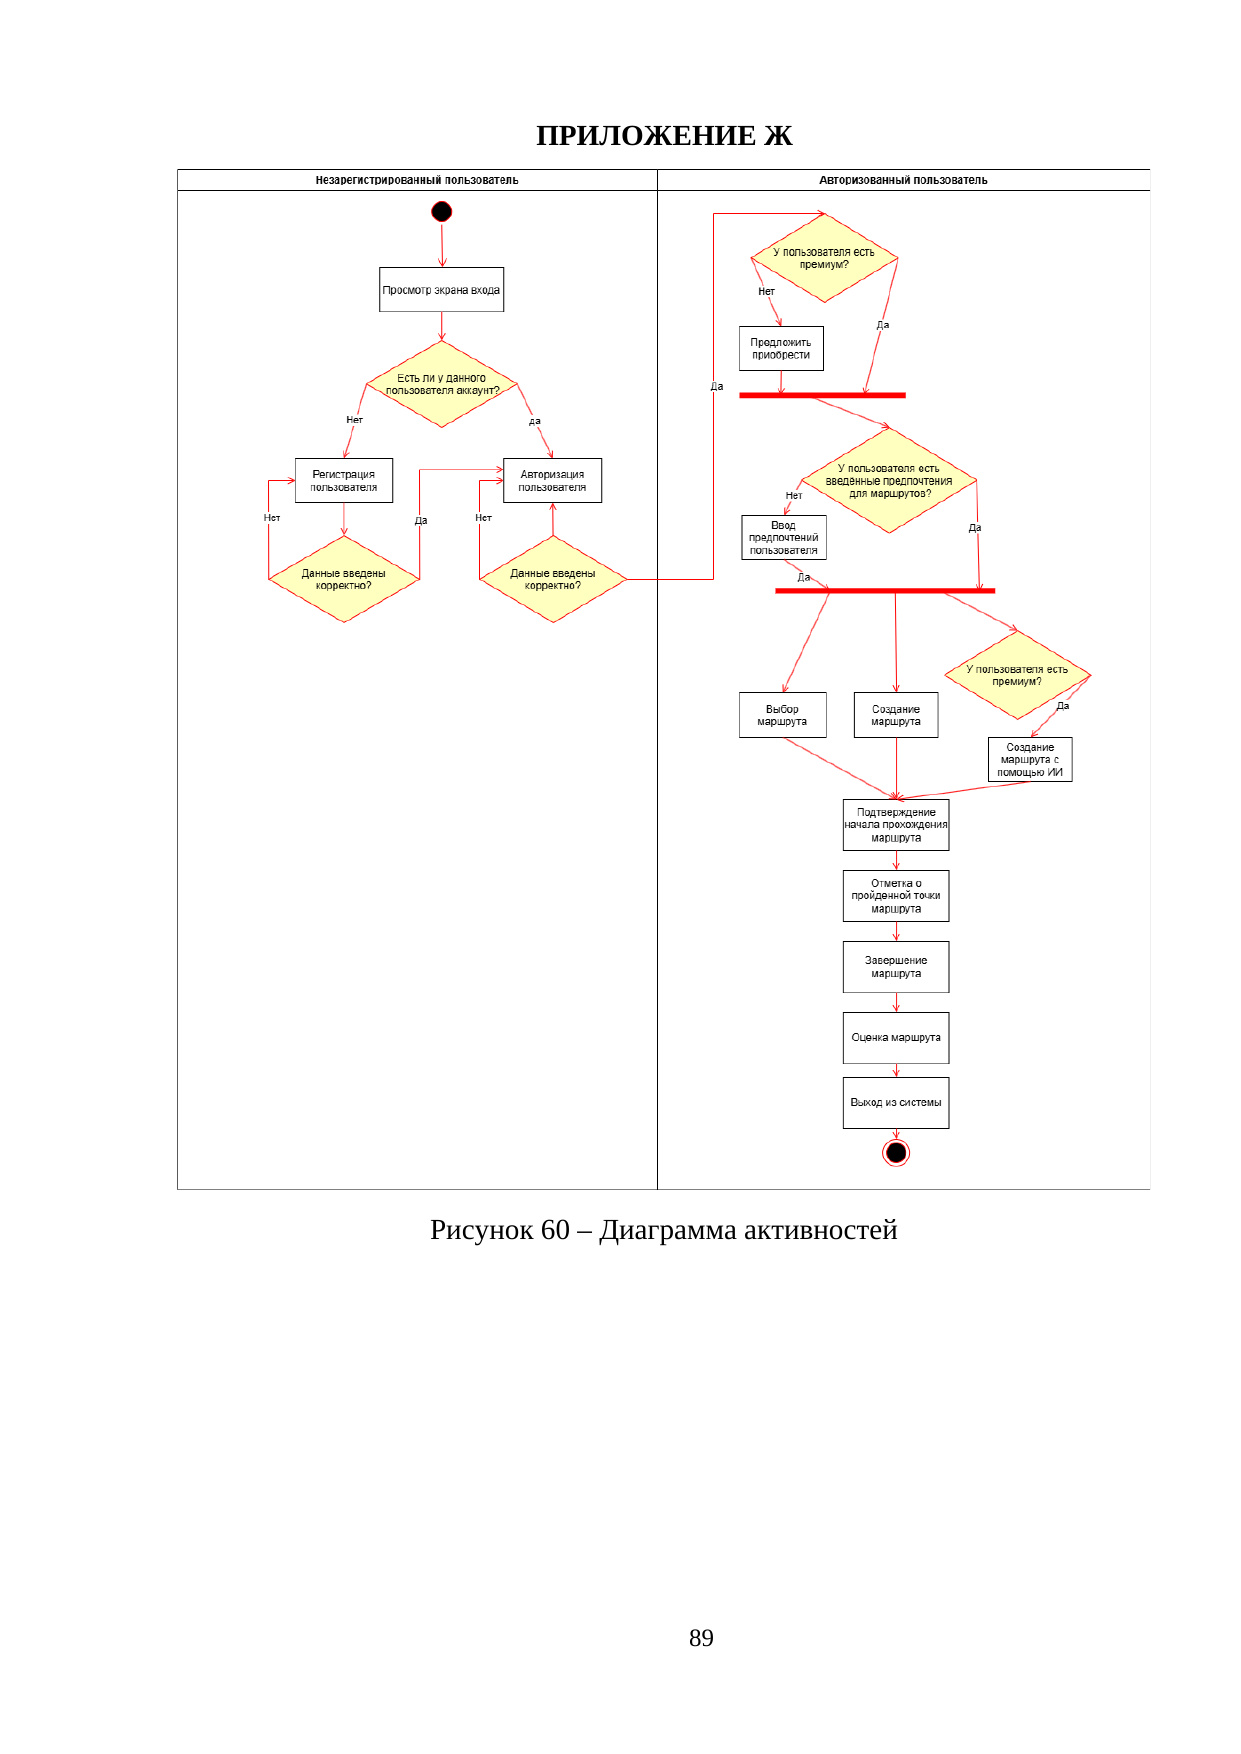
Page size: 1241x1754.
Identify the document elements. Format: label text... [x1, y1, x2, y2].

picture [177, 169, 1151, 1190]
subtitle ПРИЛОЖЕНИЕ Ж [177, 118, 1152, 152]
